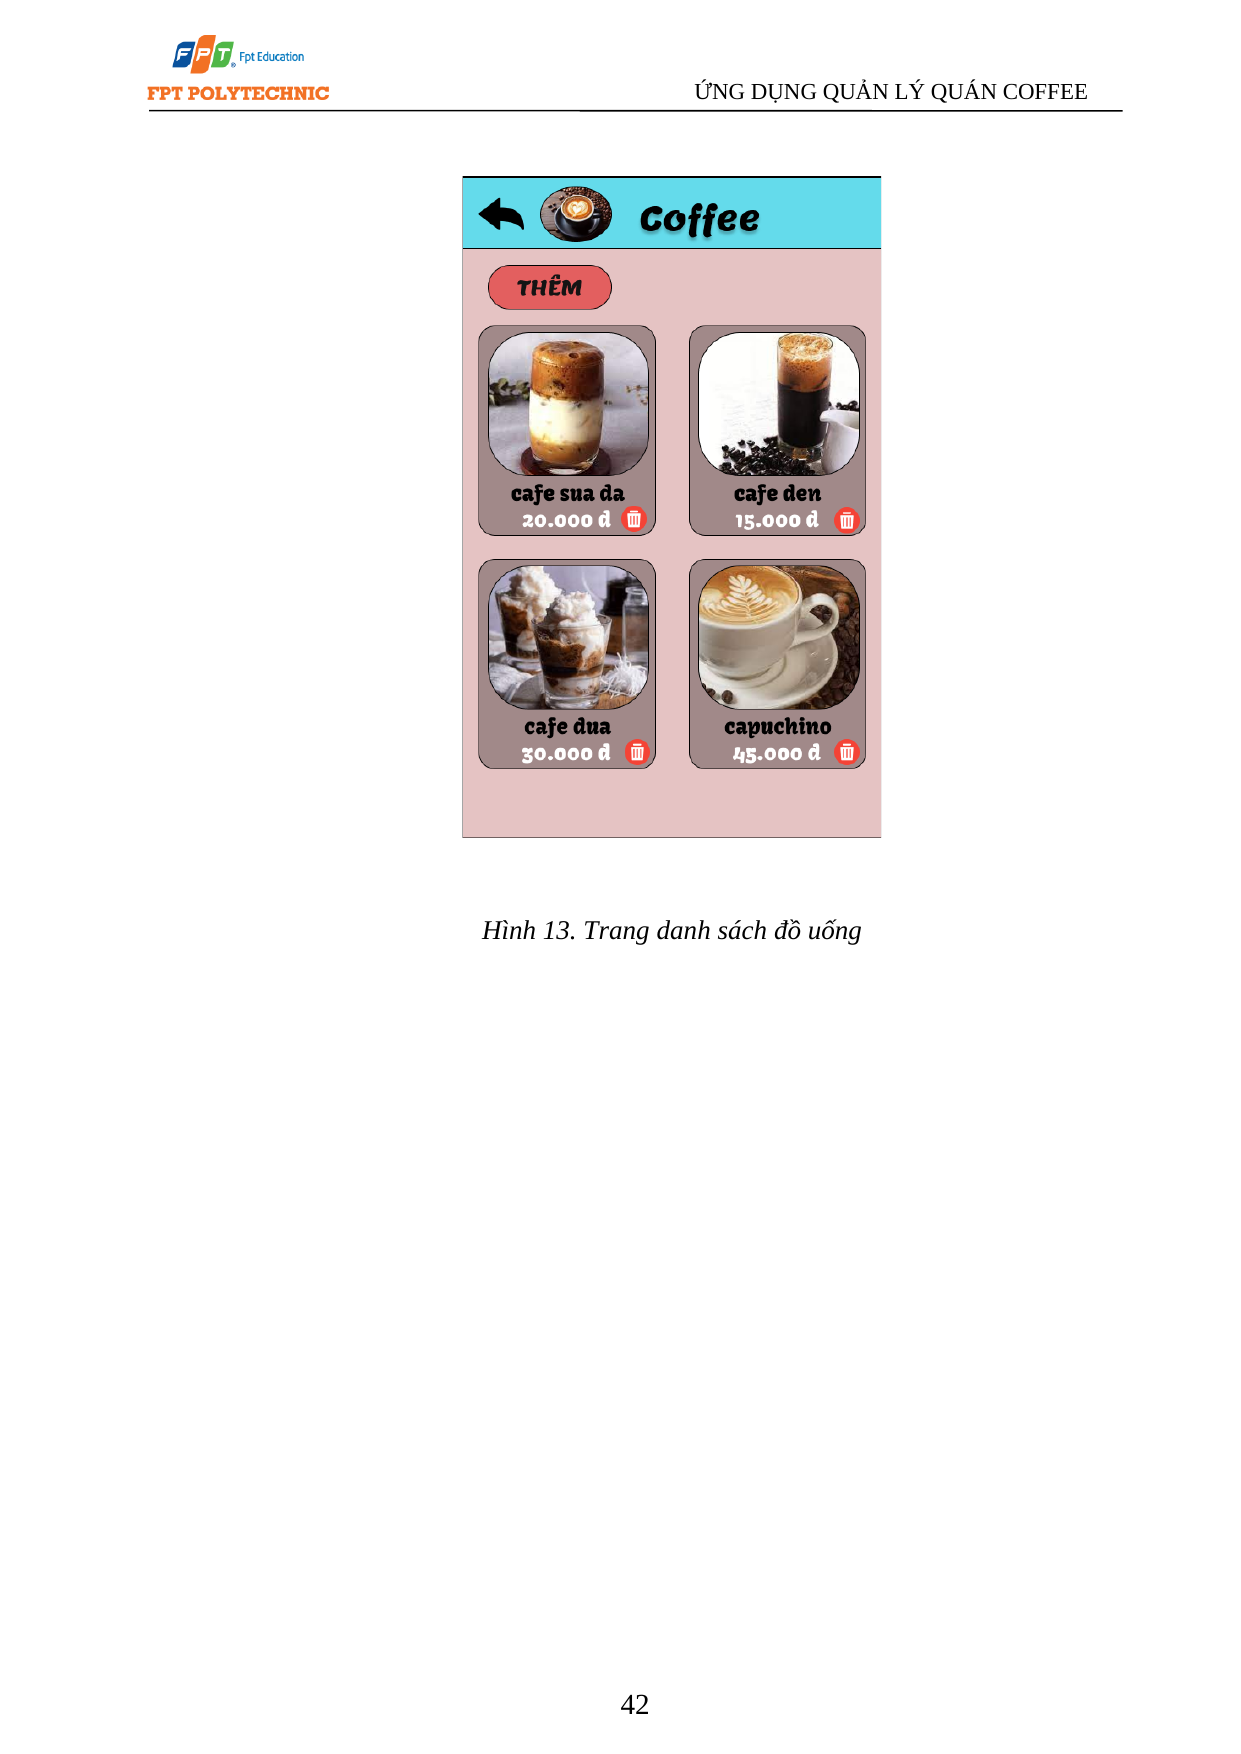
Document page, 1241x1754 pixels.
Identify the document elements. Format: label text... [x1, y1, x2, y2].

picture [462, 176, 882, 838]
picture [147, 35, 331, 100]
list Hình 13. Trang danh sách đồ uống [222, 914, 1122, 945]
